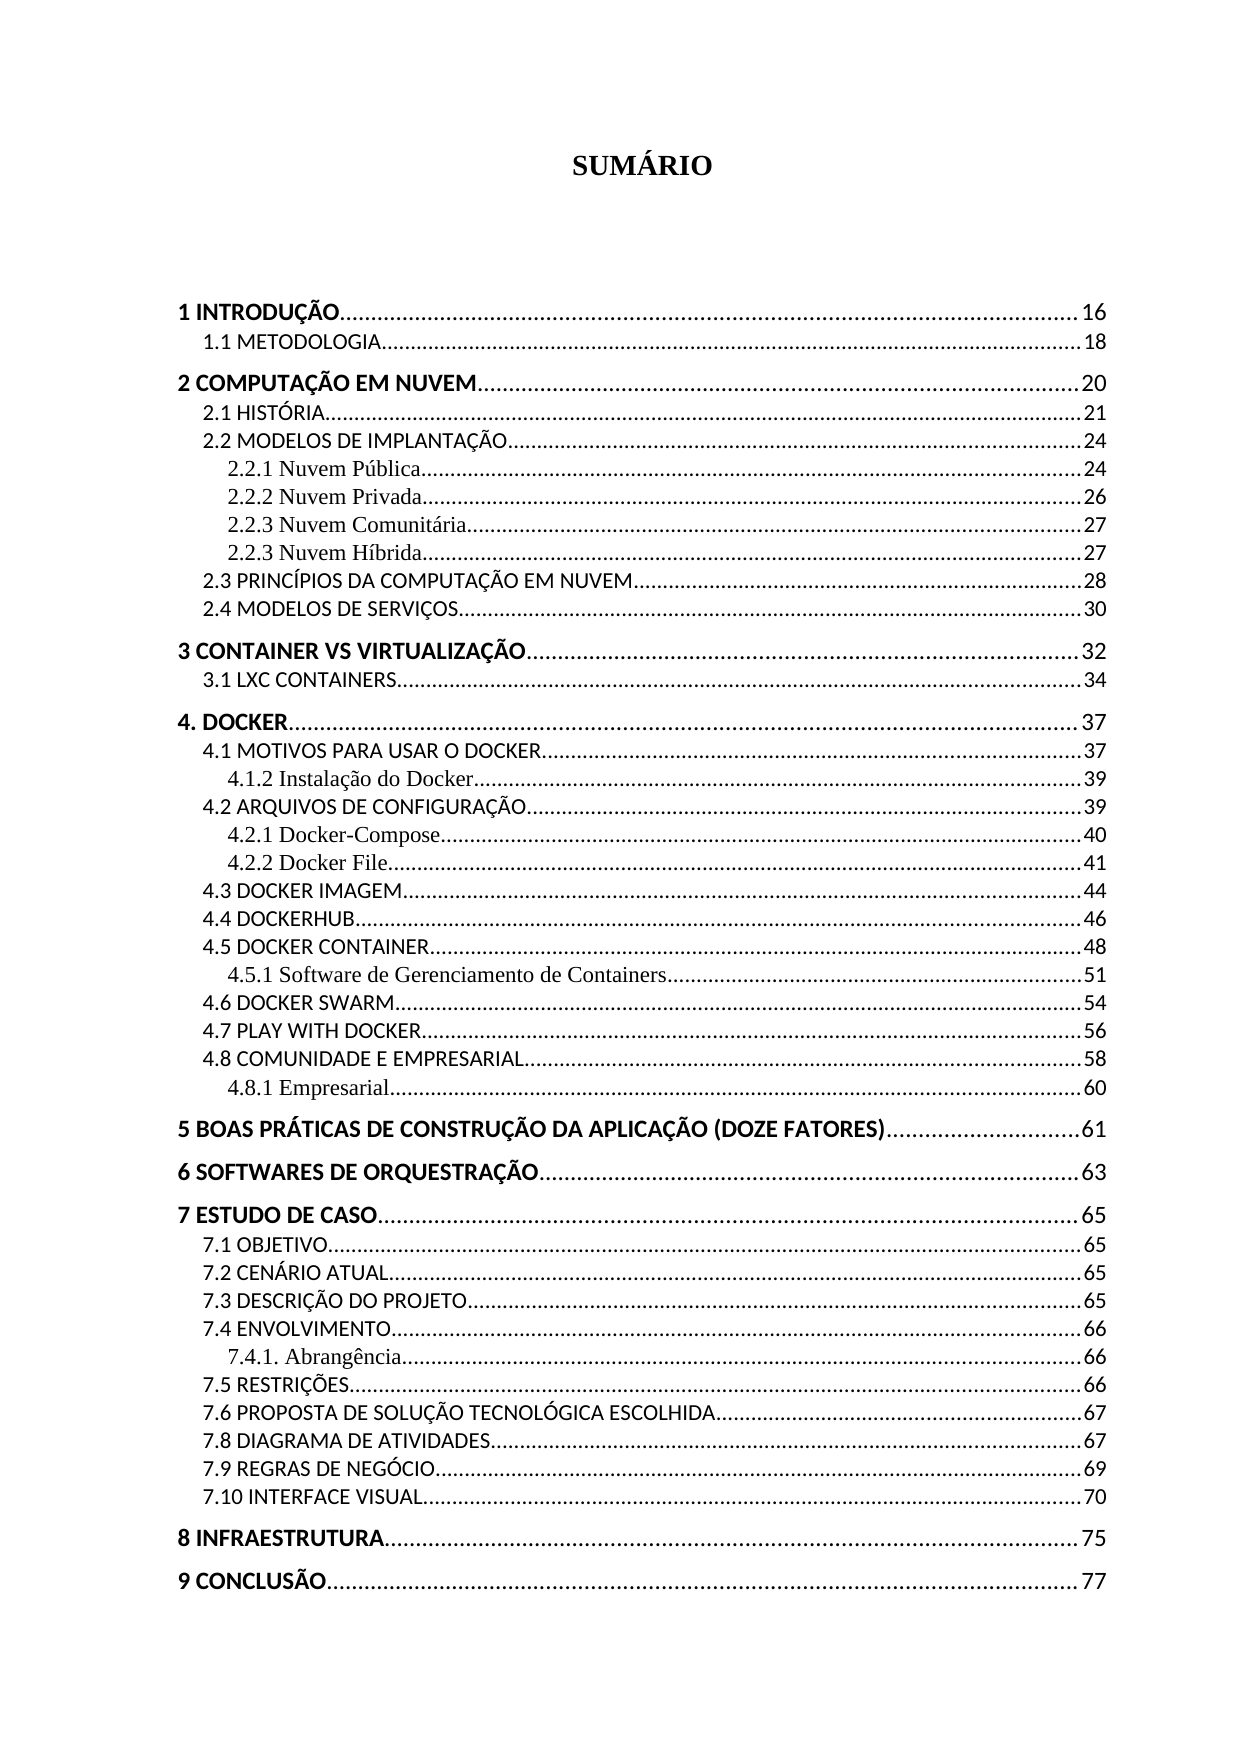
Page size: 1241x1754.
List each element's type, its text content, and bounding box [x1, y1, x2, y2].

text SUMÁRIO [177, 148, 1107, 181]
